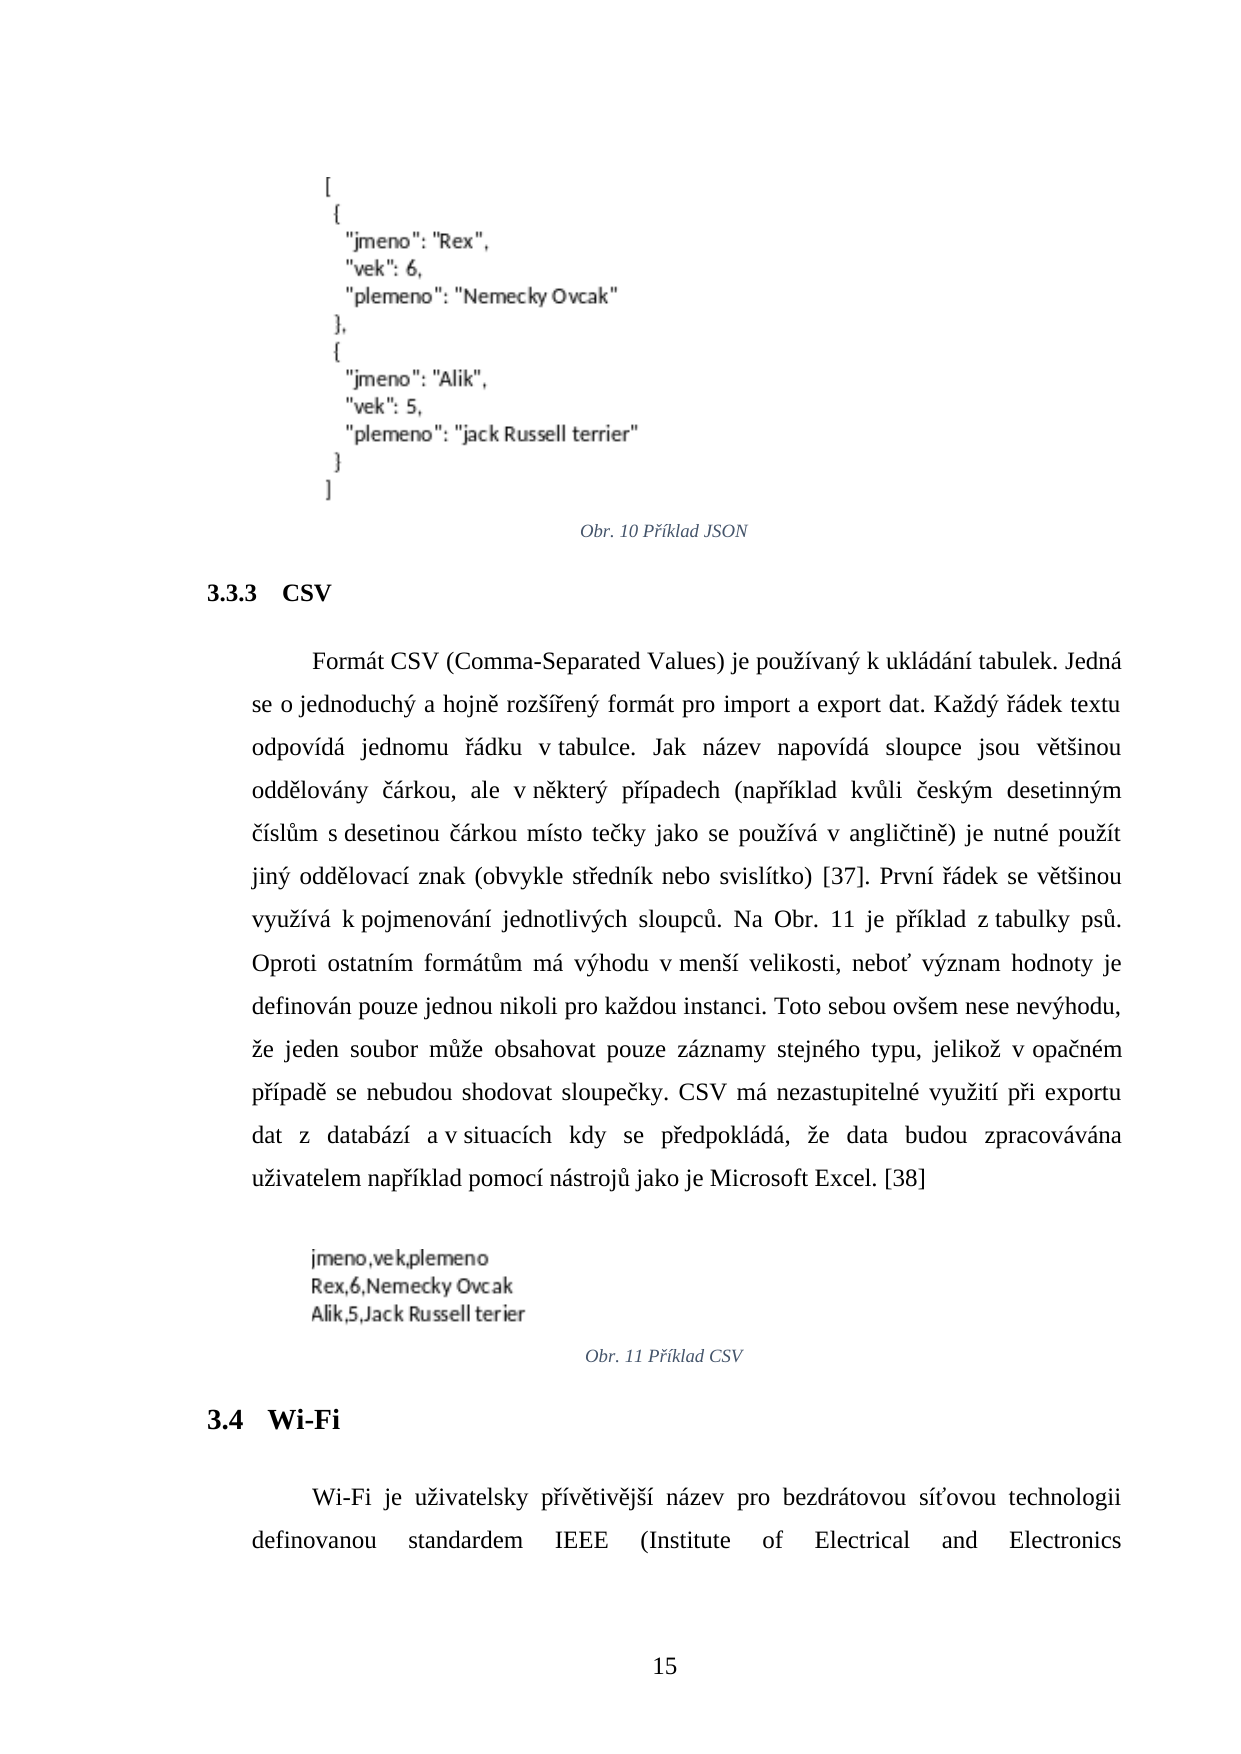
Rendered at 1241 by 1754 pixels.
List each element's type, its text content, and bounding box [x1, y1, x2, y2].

subtitle CSV [207, 578, 1122, 606]
text Obr. 11 Příklad CSV [207, 1345, 1122, 1367]
subtitle Wi-Fi [207, 1402, 1122, 1436]
text Formát CSV (Comma-Separated Values) je používaný k ukládání tabulek. Jedná se o jednoduchý a hojně rozšířený formát pro import a export dat. Každý řádek textu odpovídá jednomu řádku v tabulce. Jak název napovídá sloupce jsou většinou oddělovány čárkou, ale v některý případech (například kvůli českým desetinným číslům s desetinou čárkou místo tečky jako se používá v angličtině) je nutné použít jiný oddělovací znak (obvykle středník nebo svislítko) . První řádek se většinou využívá k pojmenování jednotlivých sloupců. Na Obr. 11 je příklad z tabulky psů. Oproti ostatním formátům má výhodu v menší velikosti, neboť význam hodnoty je definován pouze jednou nikoli pro každou instanci. Toto sebou ovšem nese nevýhodu, že jeden soubor může obsahovat pouze záznamy stejného typu, jelikož v opačném případě se nebudou shodovat sloupečky. CSV má nezastupitelné využití při exportu dat z databází a v situacích kdy se předpokládá, že data budou zpracovávána uživatelem například pomocí nástrojů jako je Microsoft Excel. [252, 646, 1122, 1192]
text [252, 1482, 1122, 1554]
text Obr. 10 Příklad JSON [207, 520, 1122, 542]
